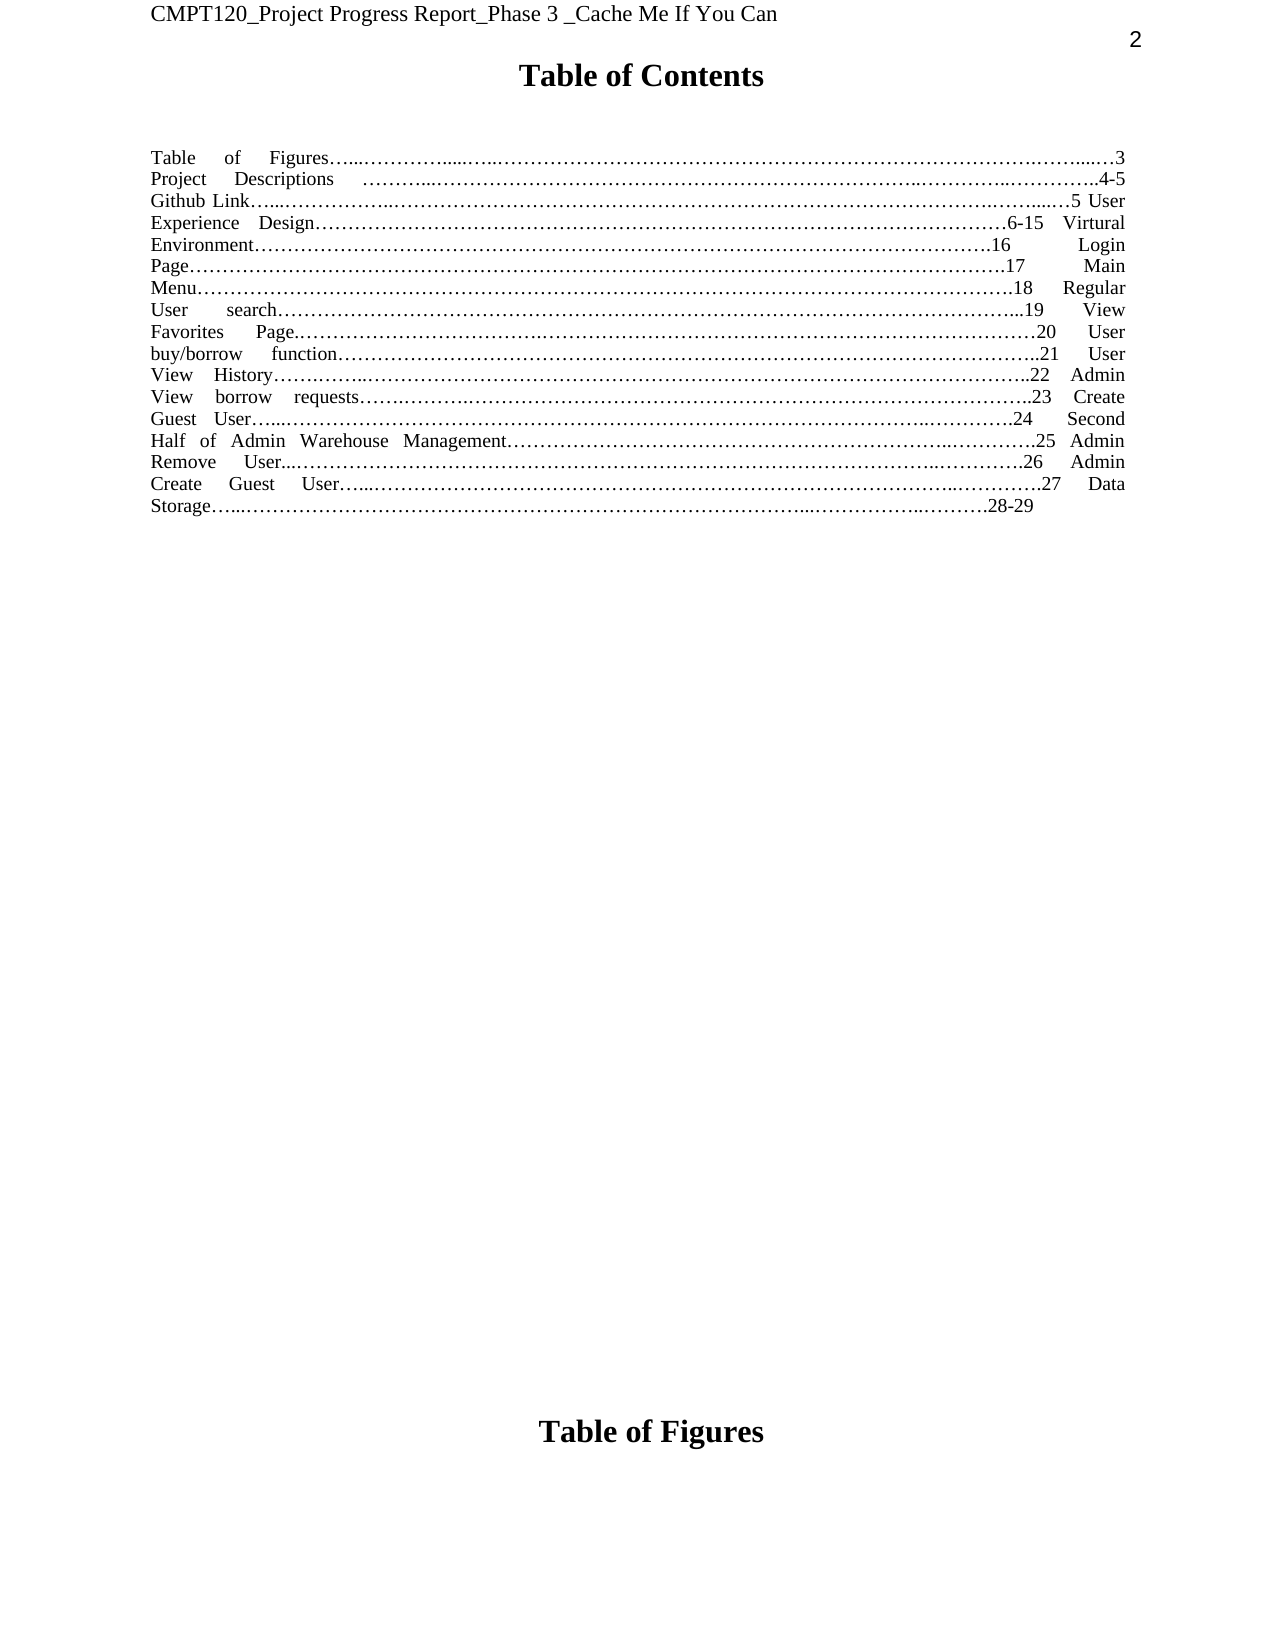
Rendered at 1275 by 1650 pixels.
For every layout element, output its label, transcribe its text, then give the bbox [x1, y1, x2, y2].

text Table of Figures…...………….....…..……………………………………………………………………….……....…3 Project Descriptions ………...………………………………………………………………..…………..…………..4-5 Github Link…...……………..……………………………………………………………………………….……....…5 User Experience Design……………………………………………………………………………………………6-15 Virtural Environment………………………………………………………………………………………………….16 Login Page…………………………………………………………………………………………………………….17 Main Menu…………………………………………………………………………………………………………….18 Regular User search…………………………………………………………………………………………………...19 View Favorites Page.……………………………….…………………………………………………………………20 User buy/borrow function……………………………………………………………………………………………..21 User View History…….……..………………………………………………………………………………………..22 Admin View borrow requests…….……….…………………………………………………………………………..23 Create Guest User…...……………………………………………………………………………………..………….24 Second Half of Admin Warehouse Management…………………………………………………………..………….25 Admin Remove User...……………………………………………………………………………………..………….26 Admin Create Guest User…...……………………………………………………………………………..………….27 Data Storage…...…………………………………………………………………………...……………..……….28-29 [150, 147, 1125, 517]
text Table of Figures [132, 1412, 764, 1449]
text Table of Contents [132, 57, 764, 94]
